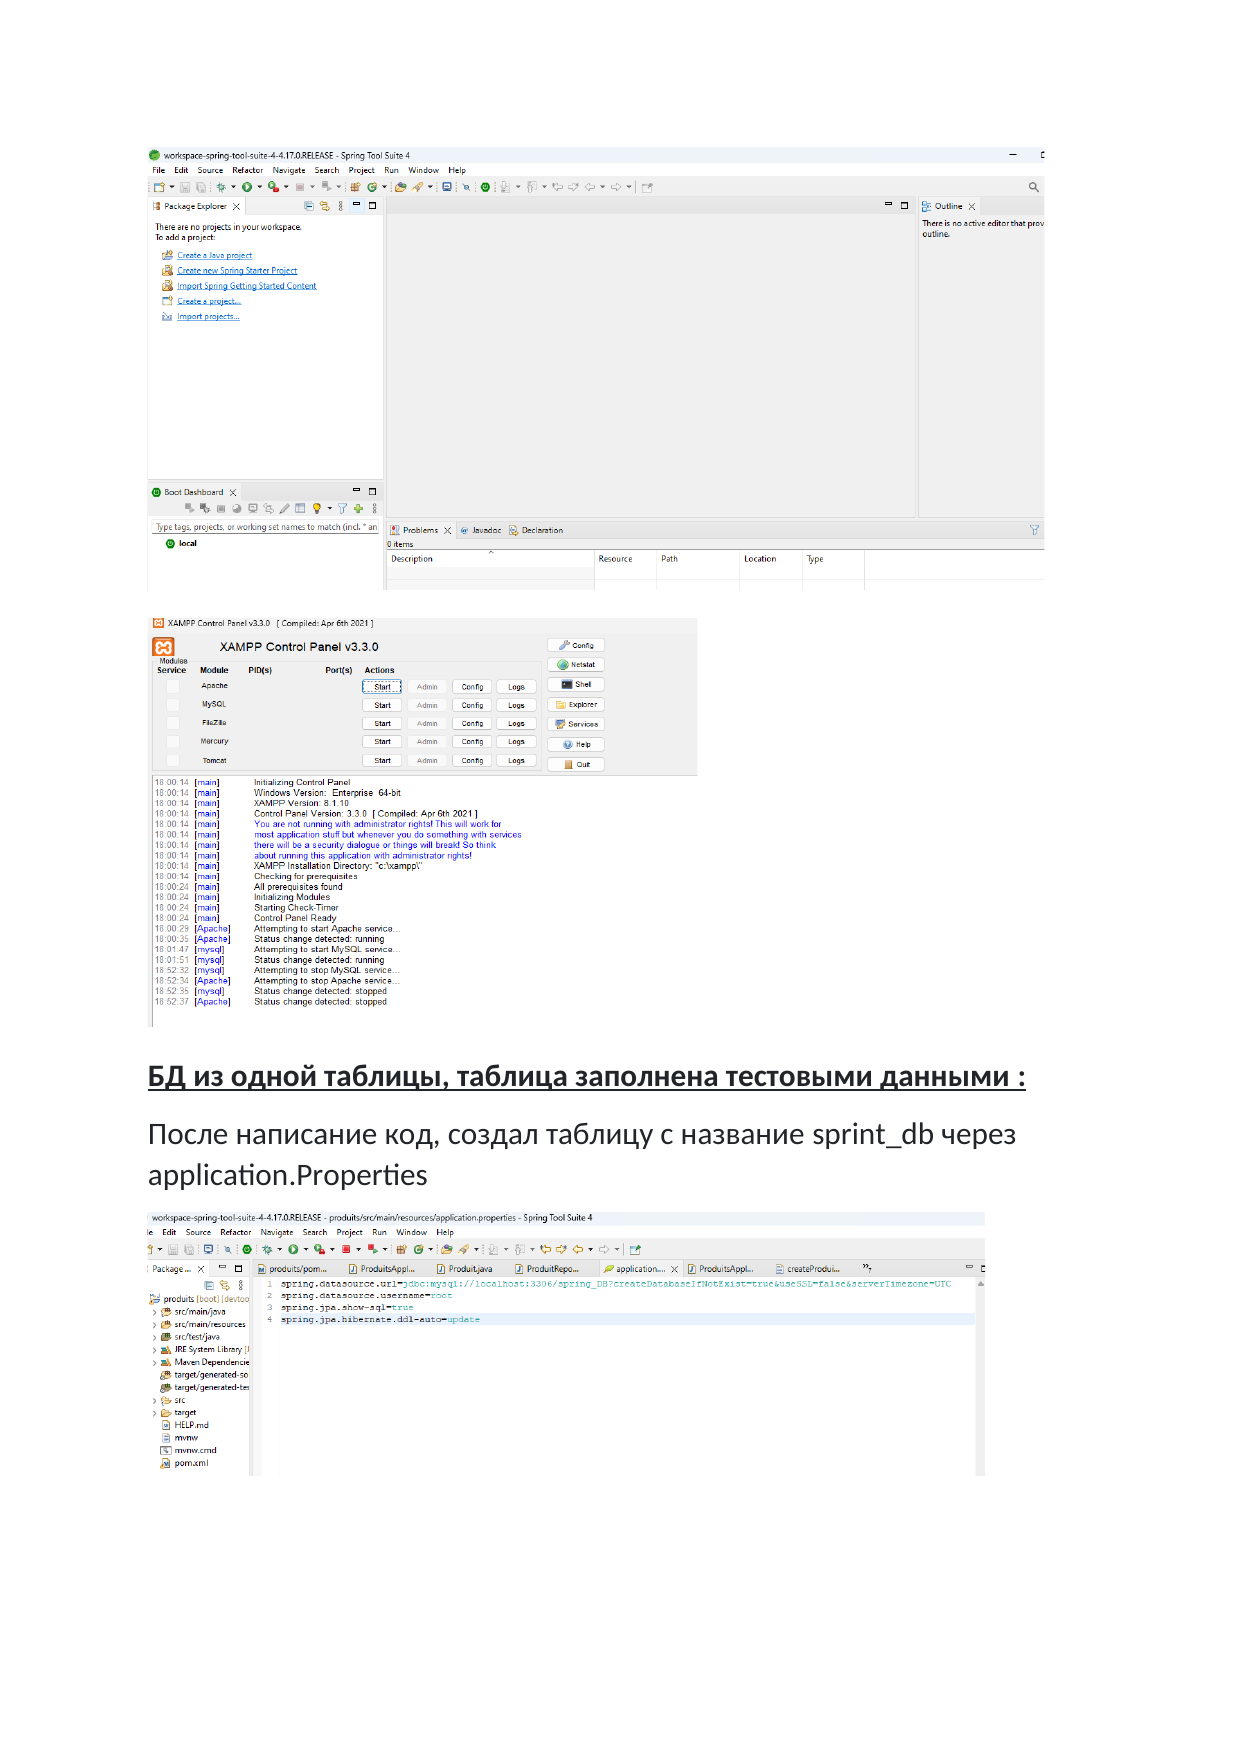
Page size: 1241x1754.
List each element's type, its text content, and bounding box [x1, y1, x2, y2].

picture [147, 618, 698, 1027]
text БД из одной таблицы, таблица заполнена тестовыми данными : [148, 1056, 1093, 1094]
picture [147, 1212, 985, 1476]
text После написание код, создал таблицу с название sprint_db через application.Properties [148, 1114, 1093, 1193]
picture [147, 147, 1045, 590]
